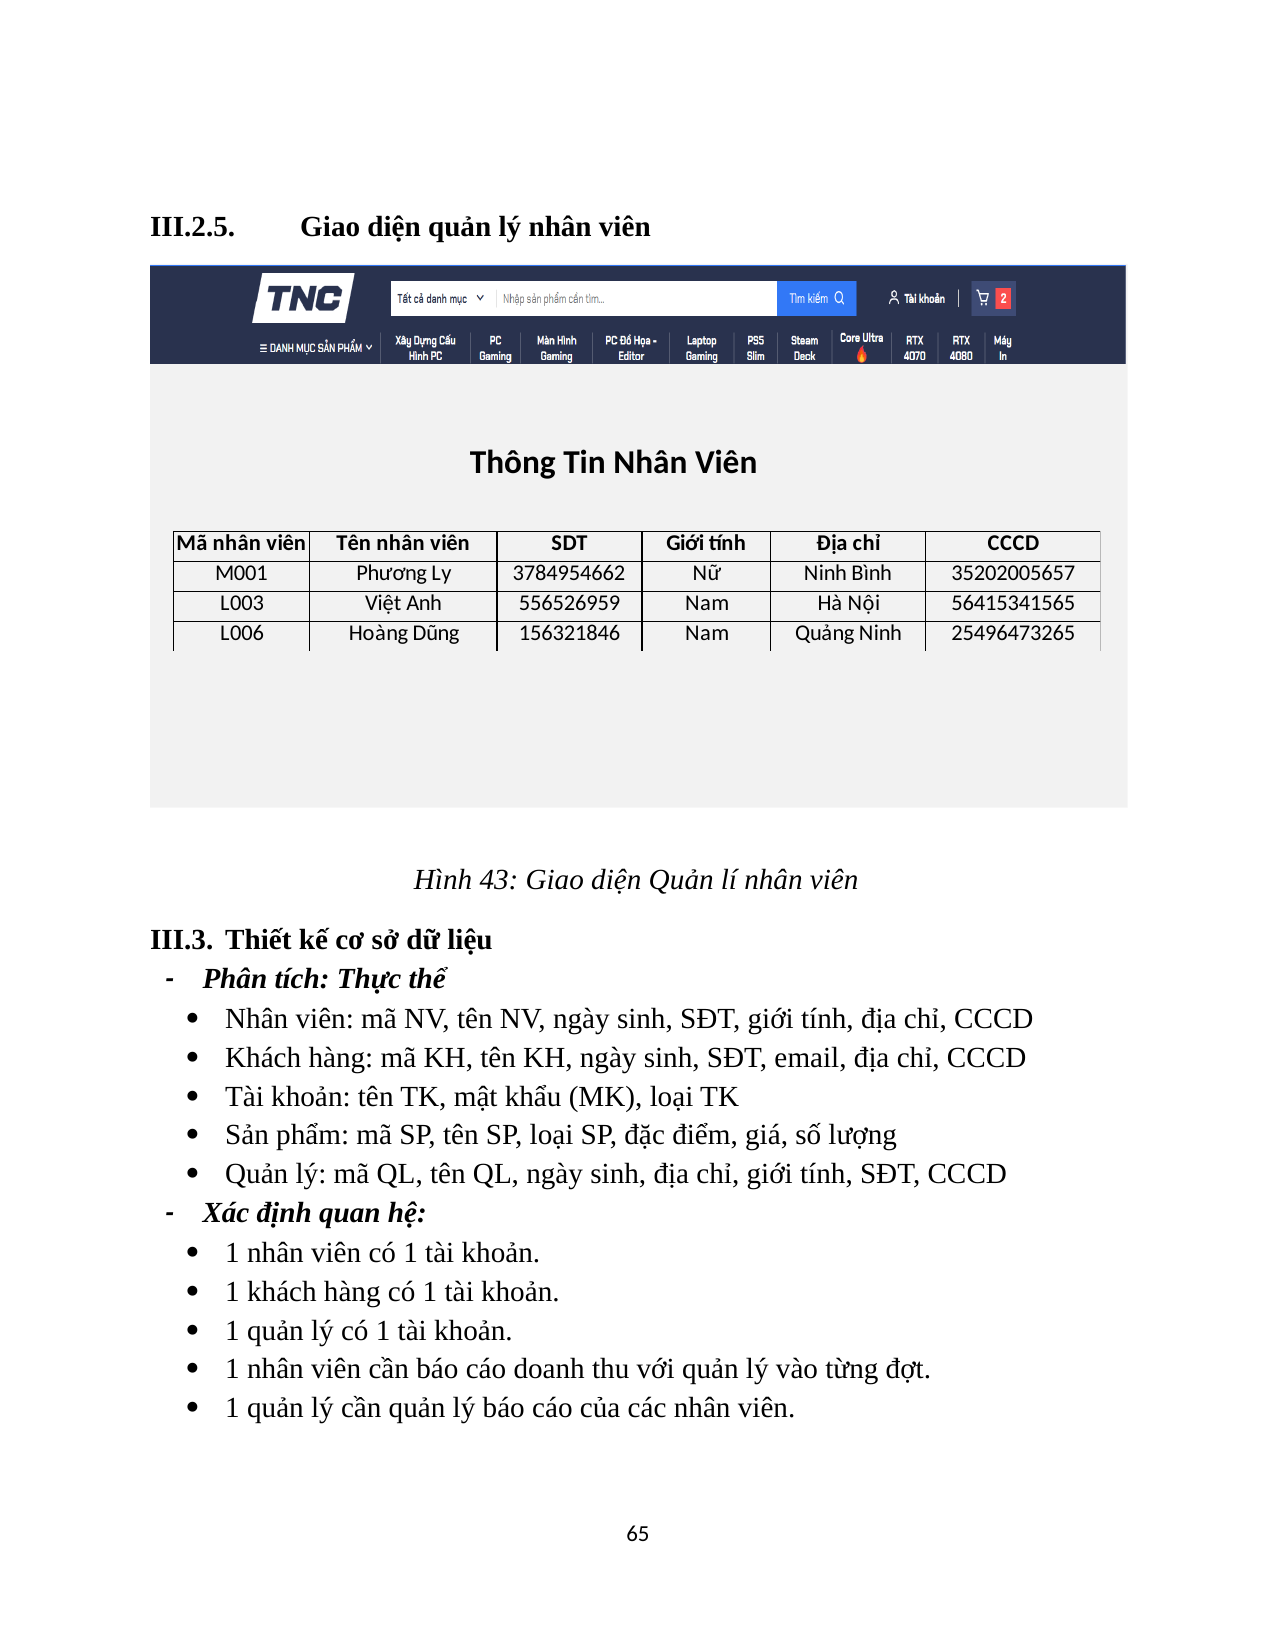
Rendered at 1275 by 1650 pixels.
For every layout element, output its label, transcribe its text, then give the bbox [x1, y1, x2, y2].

list 1 nhân viên cần báo cáo doanh thu với quản lý vào từng đợt. [187, 1351, 1125, 1385]
list Sản phẩm: mã SP, tên SP, loại SP, đặc điểm, giá, số lượng [187, 1117, 1125, 1151]
list 1 quản lý có 1 tài khoản. [187, 1313, 1125, 1346]
picture [150, 265, 1126, 364]
text Hình 43: Giao diện Quản lí nhân viên [150, 862, 1125, 896]
list Nhân viên: mã NV, tên NV, ngày sinh, SĐT, giới tính, địa chỉ, CCCD [187, 1001, 1125, 1035]
list Khách hàng: mã KH, tên KH, ngày sinh, SĐT, email, địa chỉ, CCCD [187, 1040, 1125, 1074]
list Xác định quan hệ: [165, 1194, 1125, 1230]
list 1 nhân viên có 1 tài khoản. [187, 1236, 1125, 1269]
list Tài khoản: tên TK, mật khẩu (MK), loại TK [187, 1079, 1125, 1112]
list Giao diện quản lý nhân viên [150, 209, 1125, 243]
list Thiết kế cơ sở dữ liệu [150, 922, 1125, 955]
list Phân tích: Thực thể [165, 960, 1125, 996]
list Quản lý: mã QL, tên QL, ngày sinh, địa chỉ, giới tính, SĐT, CCCD [187, 1156, 1125, 1189]
list 1 khách hàng có 1 tài khoản. [187, 1274, 1125, 1308]
list 1 quản lý cần quản lý báo cáo của các nhân viên. [187, 1390, 1125, 1424]
